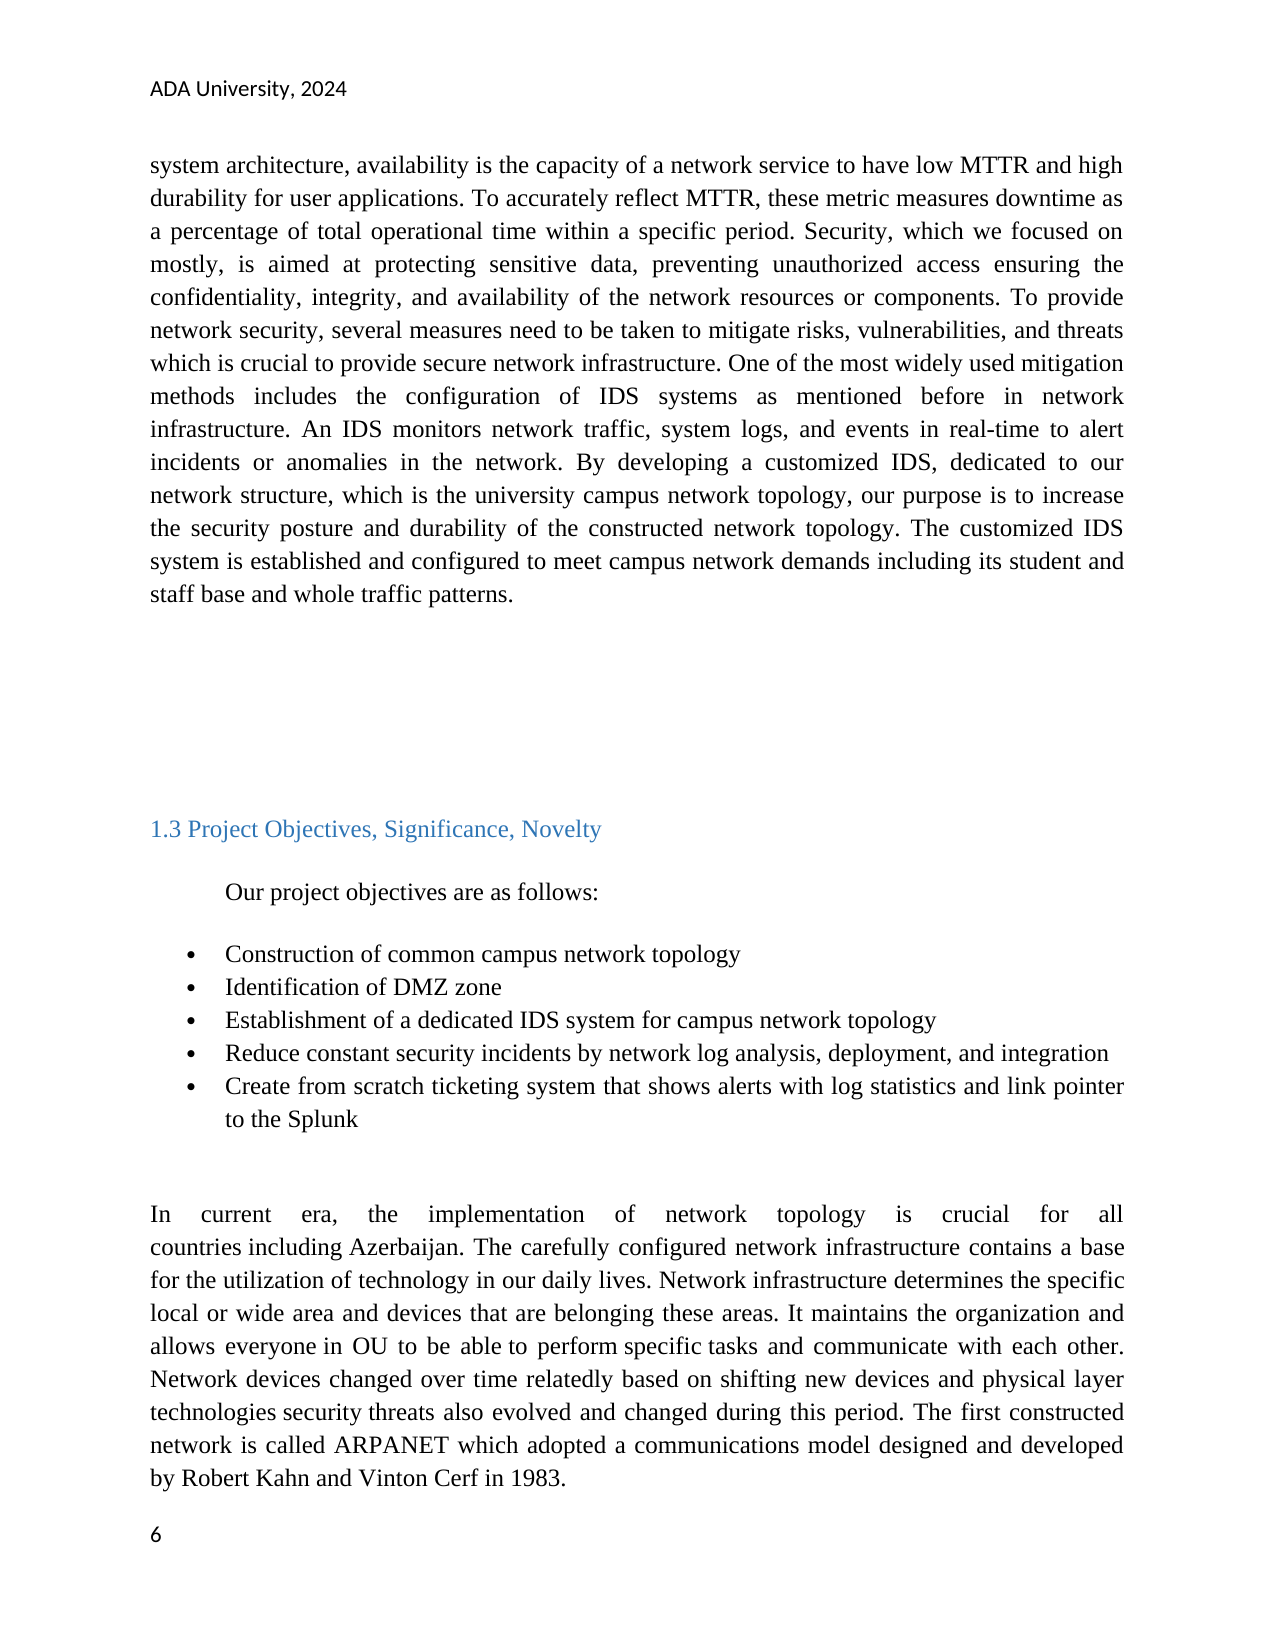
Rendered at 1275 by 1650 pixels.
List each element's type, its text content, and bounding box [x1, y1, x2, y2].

list Establishment of a dedicated IDS system for campus network topology [187, 1005, 1125, 1034]
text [150, 150, 1125, 608]
list Create from scratch ticketing system that shows alerts with log statistics and link pointer to the Splunk [187, 1071, 1125, 1133]
text 1.3 Project Objectives, Significance, Novelty [150, 814, 1125, 843]
text In current era, the implementation of network topology is crucial for all countries including Azerbaijan. The carefully configured network infrastructure contains a base for the utilization of technology in our daily lives. Network infrastructure determines the specific local or wide area and devices that are belonging these areas. It maintains the organization and allows everyone in OU to be able to perform specific tasks and communicate with each other. Network devices changed over time relatedly based on shifting new devices and physical layer technologies security threats also evolved and changed during this period. The first constructed network is called ARPANET which adopted a communications model designed and developed by Robert Kahn and Vinton Cerf in 1983. [150, 1199, 1125, 1492]
list Reduce constant security incidents by network log analysis, deployment, and integration [187, 1038, 1125, 1067]
list Construction of common campus network topology [187, 939, 1125, 968]
list Identification of DMZ zone [187, 972, 1125, 1001]
text Our project objectives are as follows: [150, 877, 1125, 906]
